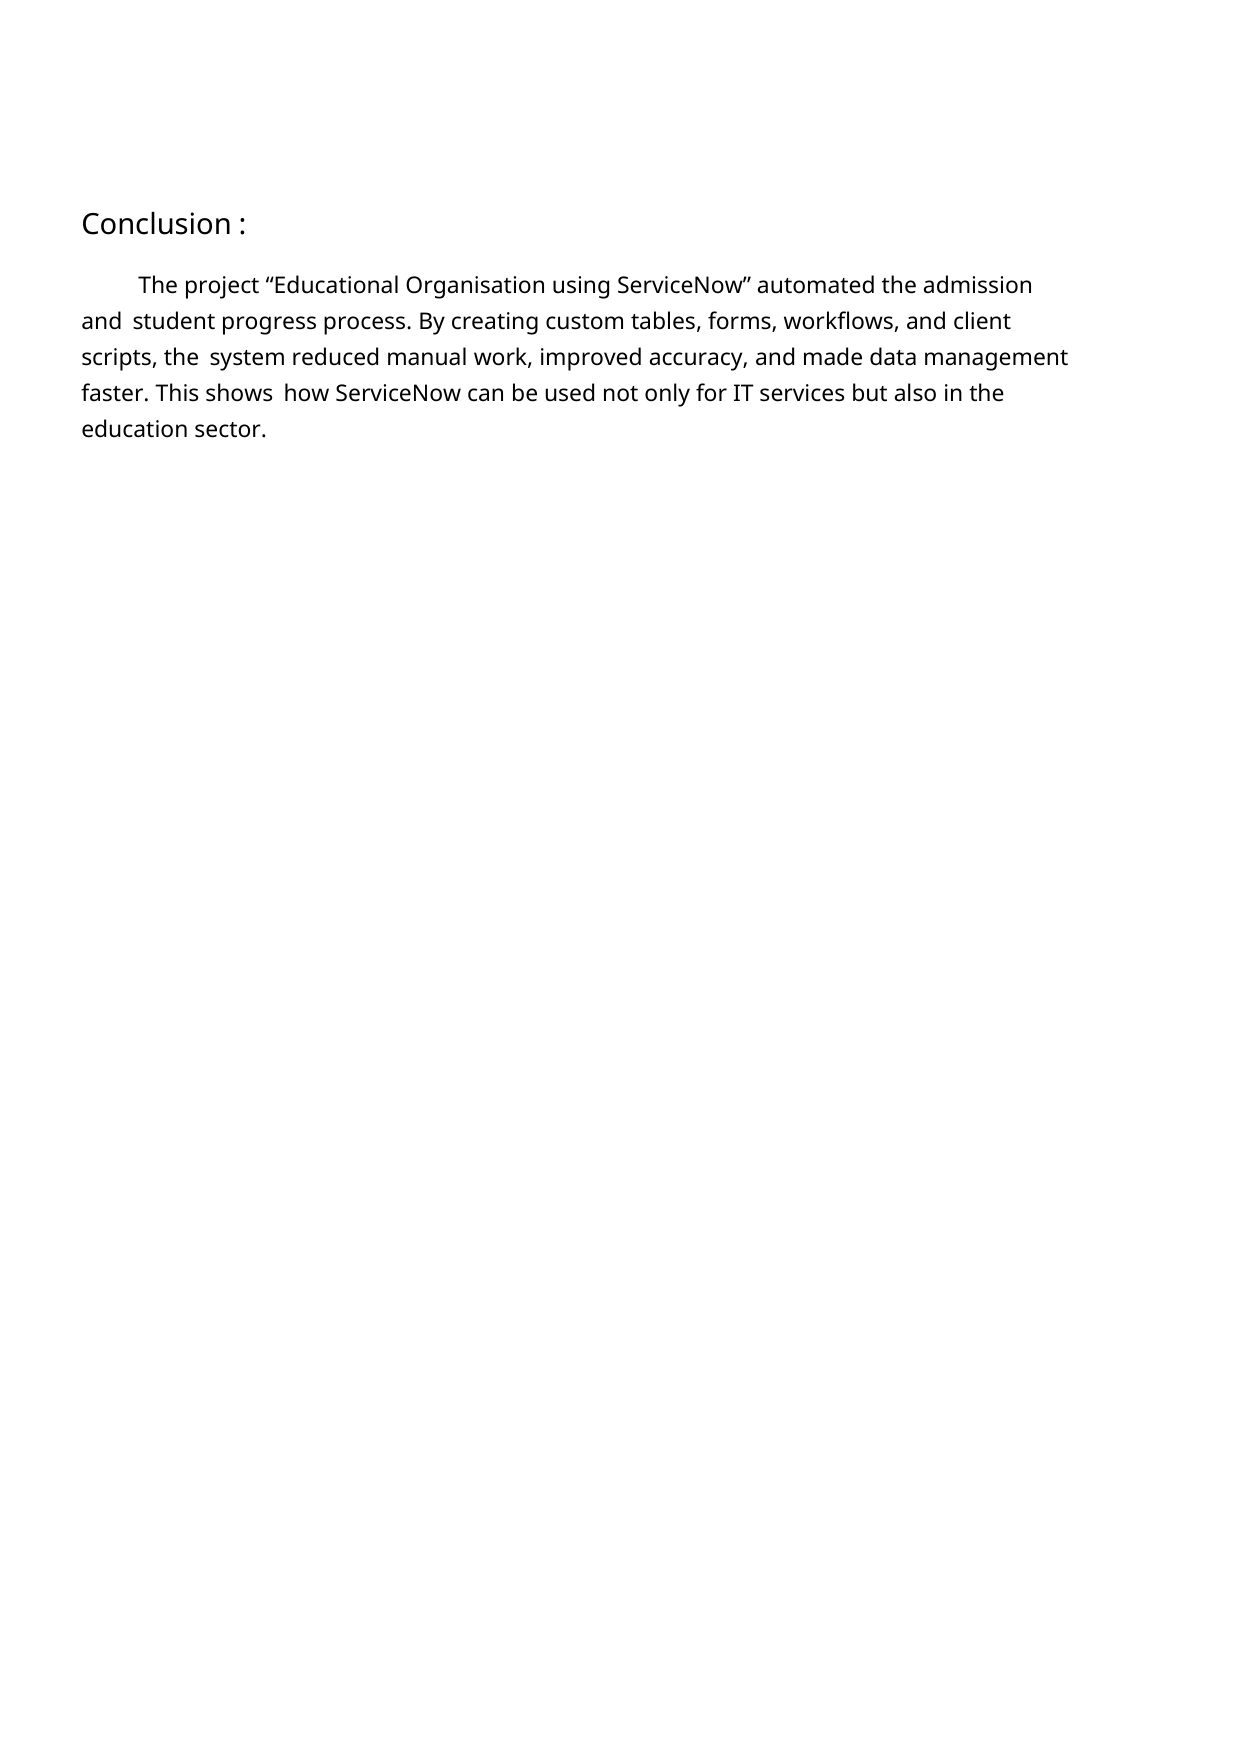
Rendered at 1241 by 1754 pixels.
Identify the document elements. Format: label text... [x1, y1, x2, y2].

subtitle Conclusion : [81, 203, 1078, 243]
text The project “Educational Organisation using ServiceNow” automated the admission and student progress process. By creating custom tables, forms, workflows, and client scripts, the system reduced manual work, improved accuracy, and made data management faster. This shows how ServiceNow can be used not only for IT services but also in the education sector. [81, 269, 1078, 444]
